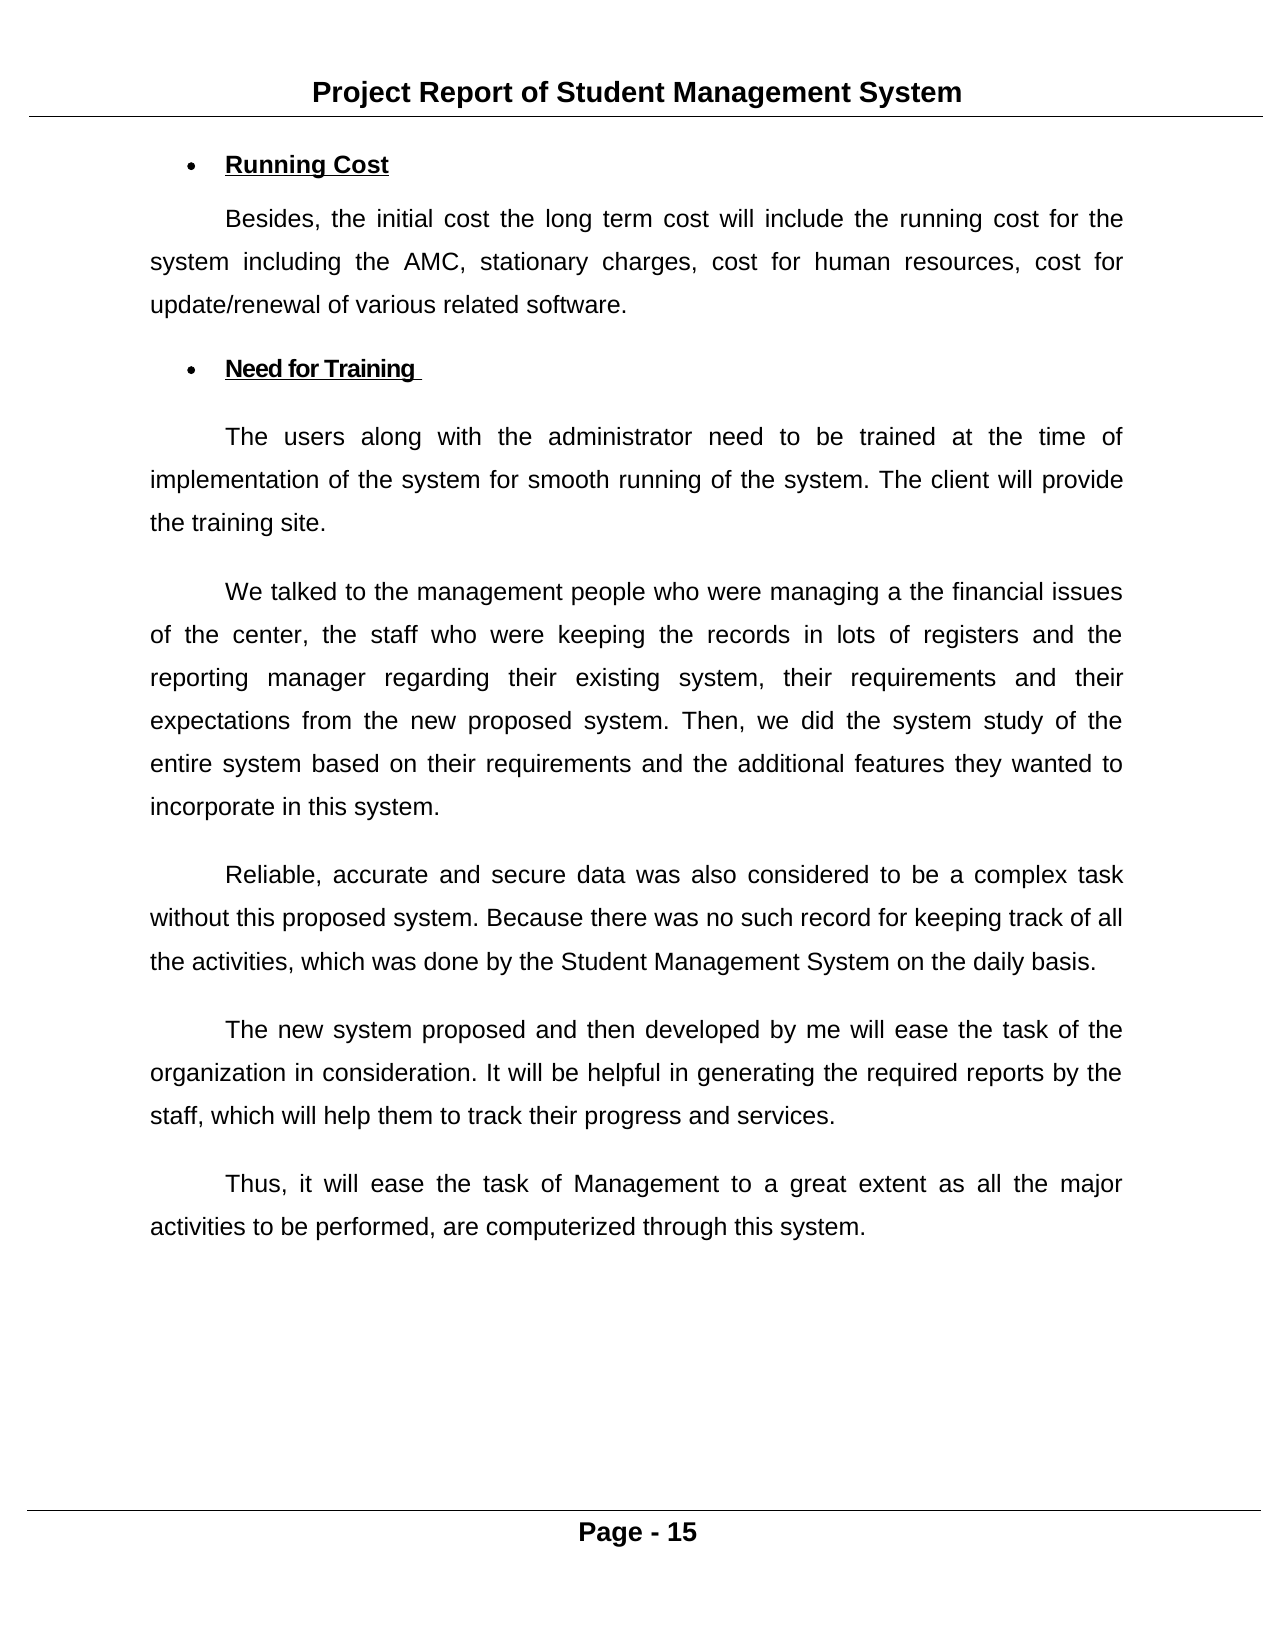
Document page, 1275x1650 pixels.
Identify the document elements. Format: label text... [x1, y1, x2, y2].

list Running Cost [187, 150, 1125, 179]
text The users along with the administrator need to be trained at the time of implementation of the system for smooth running of the system. The client will provide the training site. [150, 422, 1125, 537]
list Need for Training [187, 354, 1125, 383]
text We talked to the management people who were managing a the financial issues of the center, the staff who were keeping the records in lots of registers and the reporting manager regarding their existing system, their requirements and their expectations from the new proposed system. Then, we did the system study of the entire system based on their requirements and the additional features they wanted to incorporate in this system. [150, 577, 1125, 821]
text The new system proposed and then developed by me will ease the task of the organization in consideration. It will be helpful in generating the required reports by the staff, which will help them to track their progress and services. [150, 1015, 1125, 1130]
text Reliable, accurate and secure data was also considered to be a complex task without this proposed system. Because there was no such record for keeping track of all the activities, which was done by the Student Management System on the daily basis. [150, 860, 1125, 975]
text Thus, it will ease the task of Management to a great extent as all the major activities to be performed, are computerized through this system. [150, 1169, 1125, 1241]
text Besides, the initial cost the long term cost will include the running cost for the system including the AMC, stationary charges, cost for human resources, cost for update/renewal of various related software. [150, 204, 1125, 319]
